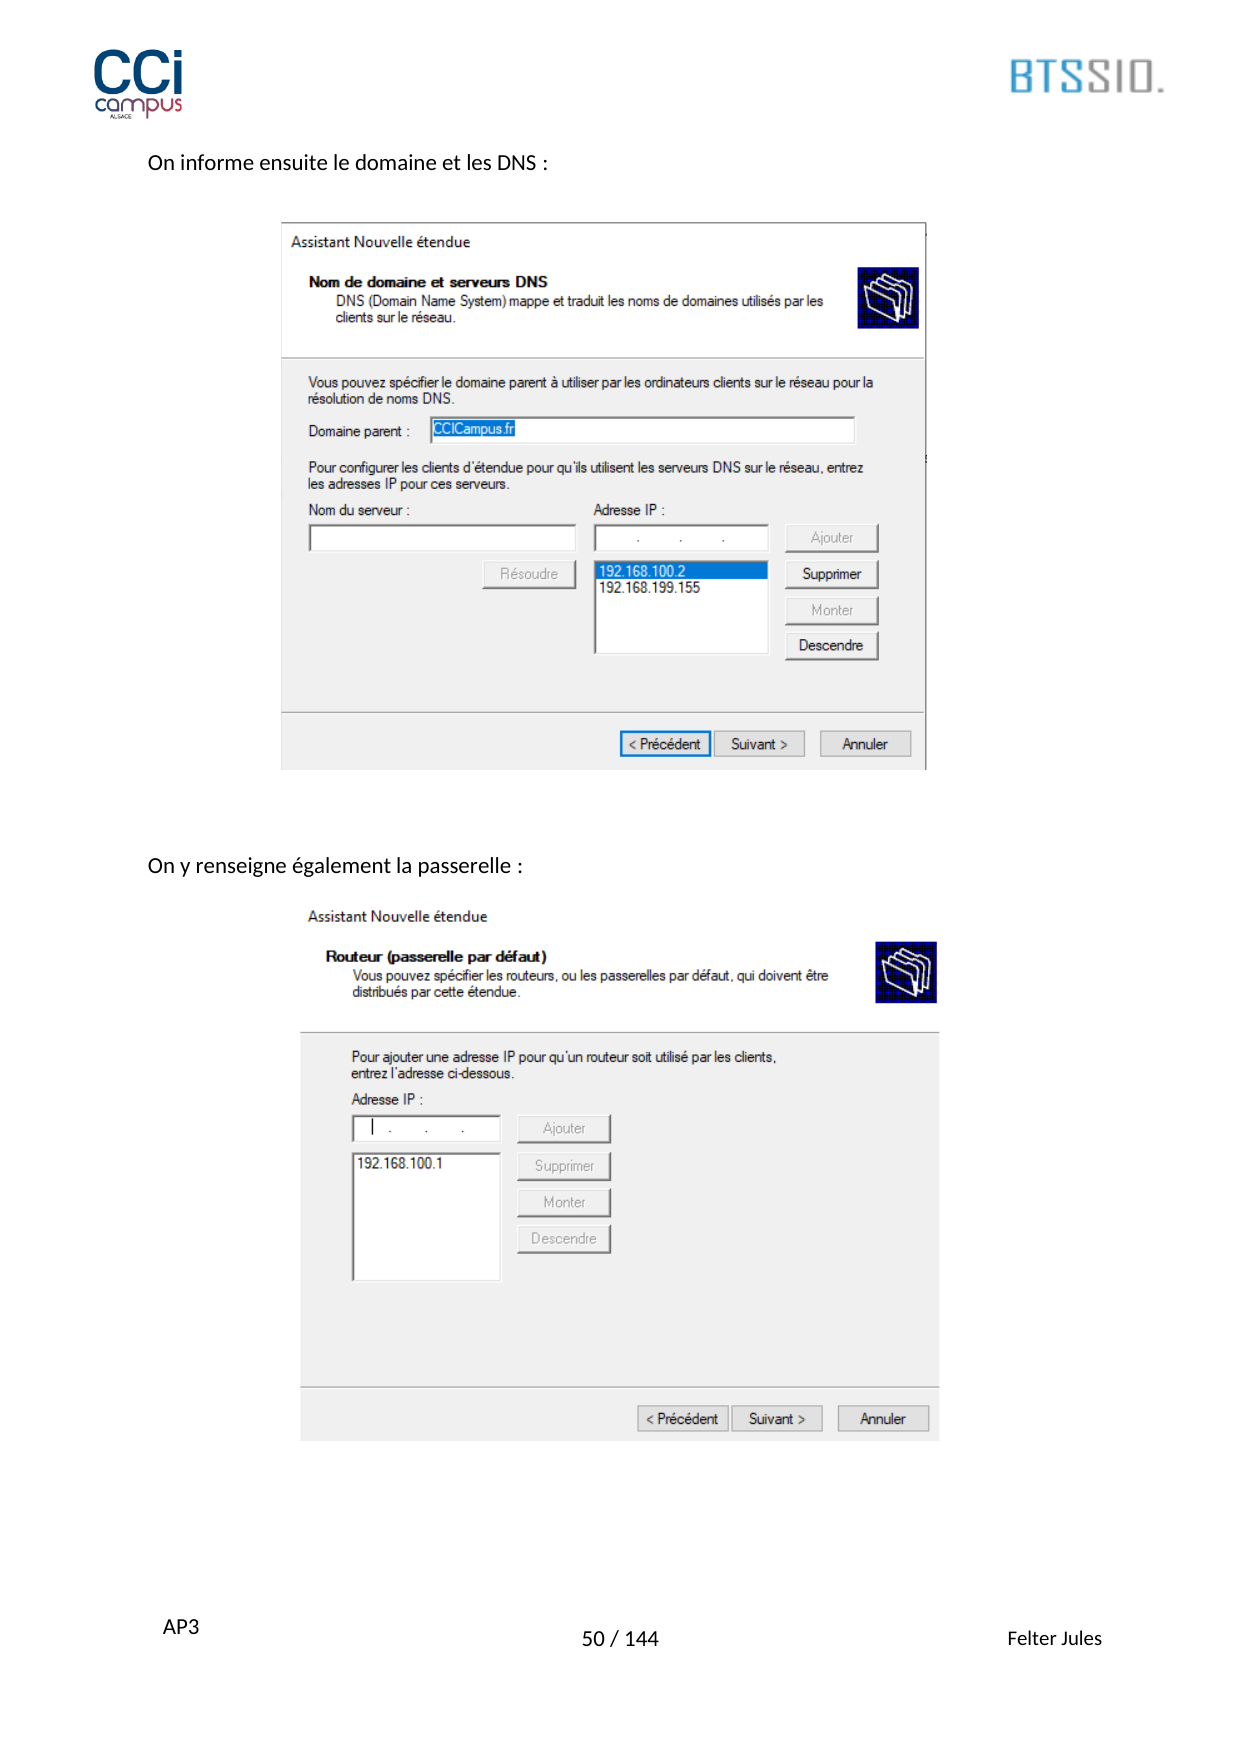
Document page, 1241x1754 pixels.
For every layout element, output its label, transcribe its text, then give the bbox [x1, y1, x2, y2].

text On informe ensuite le domaine et les DNS : [148, 148, 1093, 176]
picture [298, 898, 939, 1439]
picture [81, 44, 194, 123]
picture [1004, 46, 1169, 104]
text On y renseigne également la passerelle : [148, 851, 1093, 879]
picture [280, 221, 927, 768]
